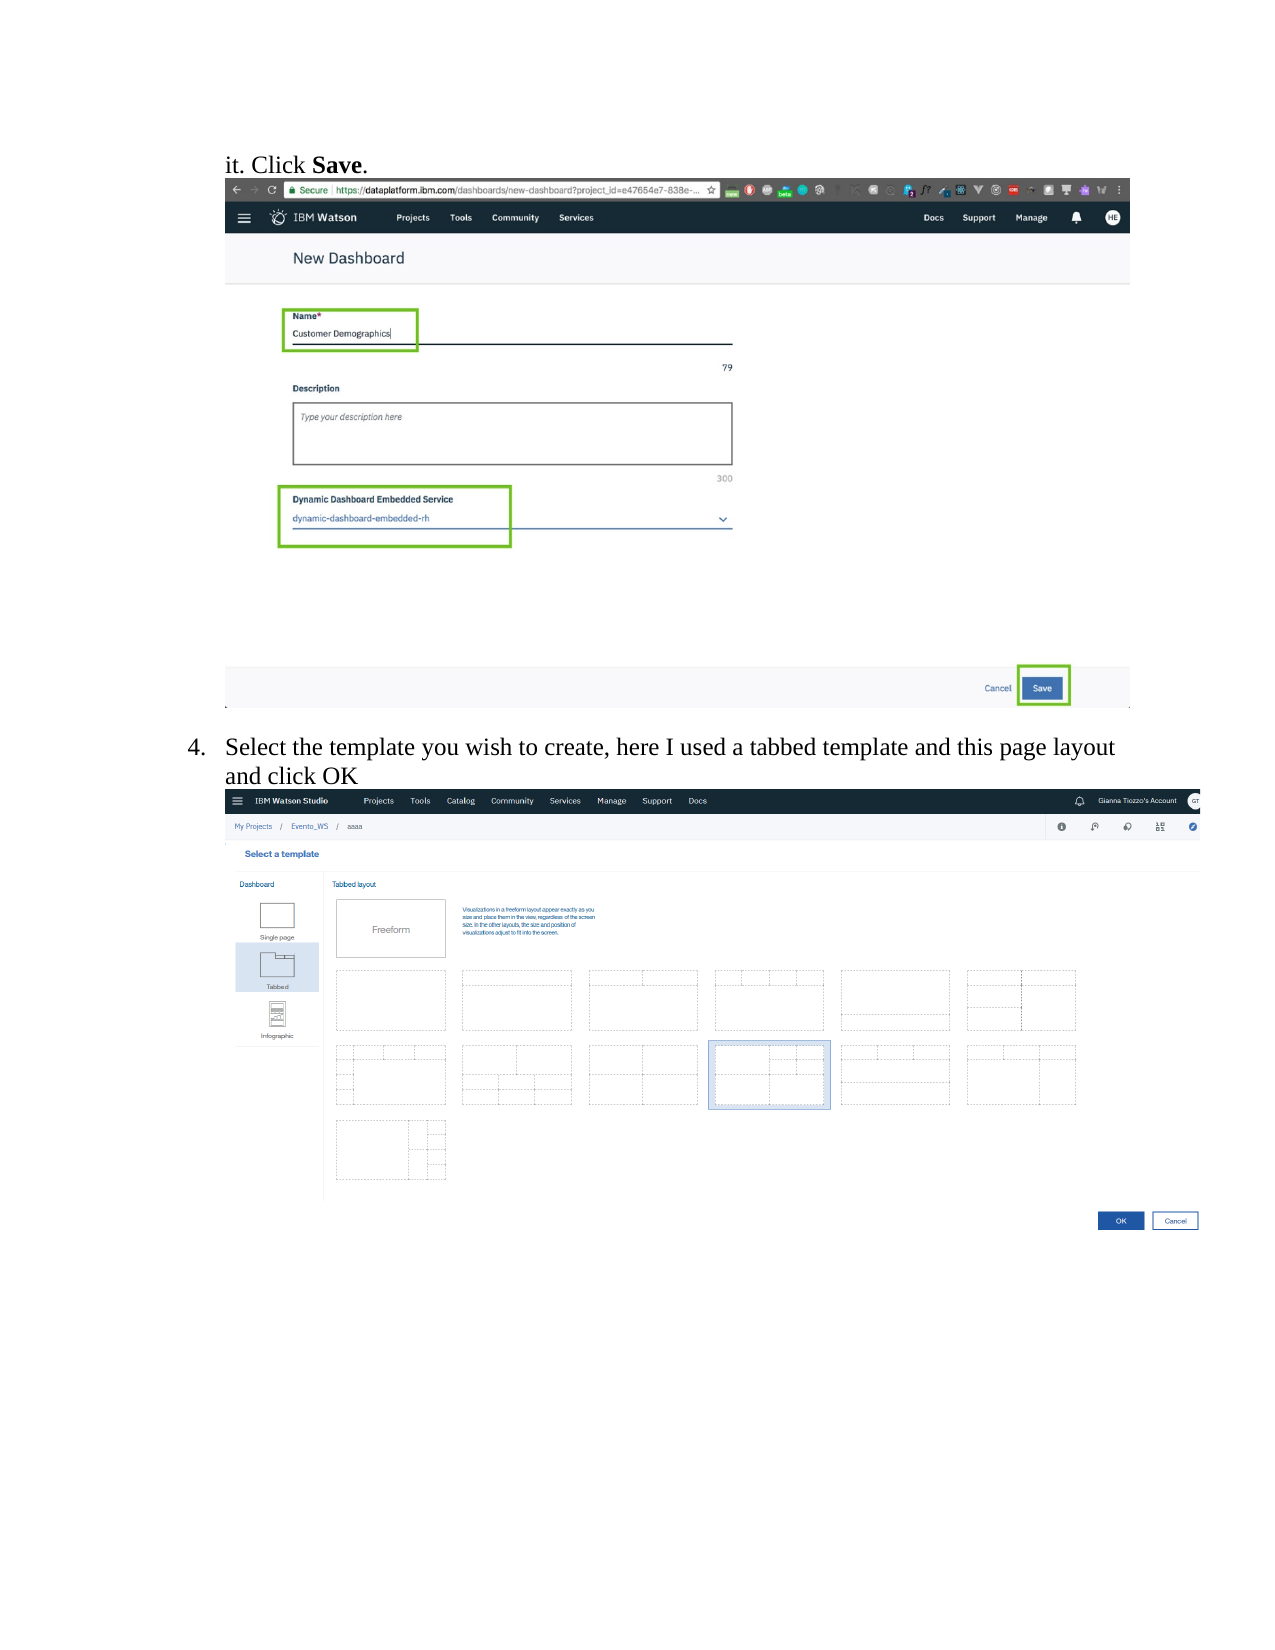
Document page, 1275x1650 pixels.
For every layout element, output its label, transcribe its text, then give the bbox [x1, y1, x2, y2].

picture [225, 178, 1130, 708]
picture [225, 789, 1200, 1236]
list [187, 150, 1125, 707]
